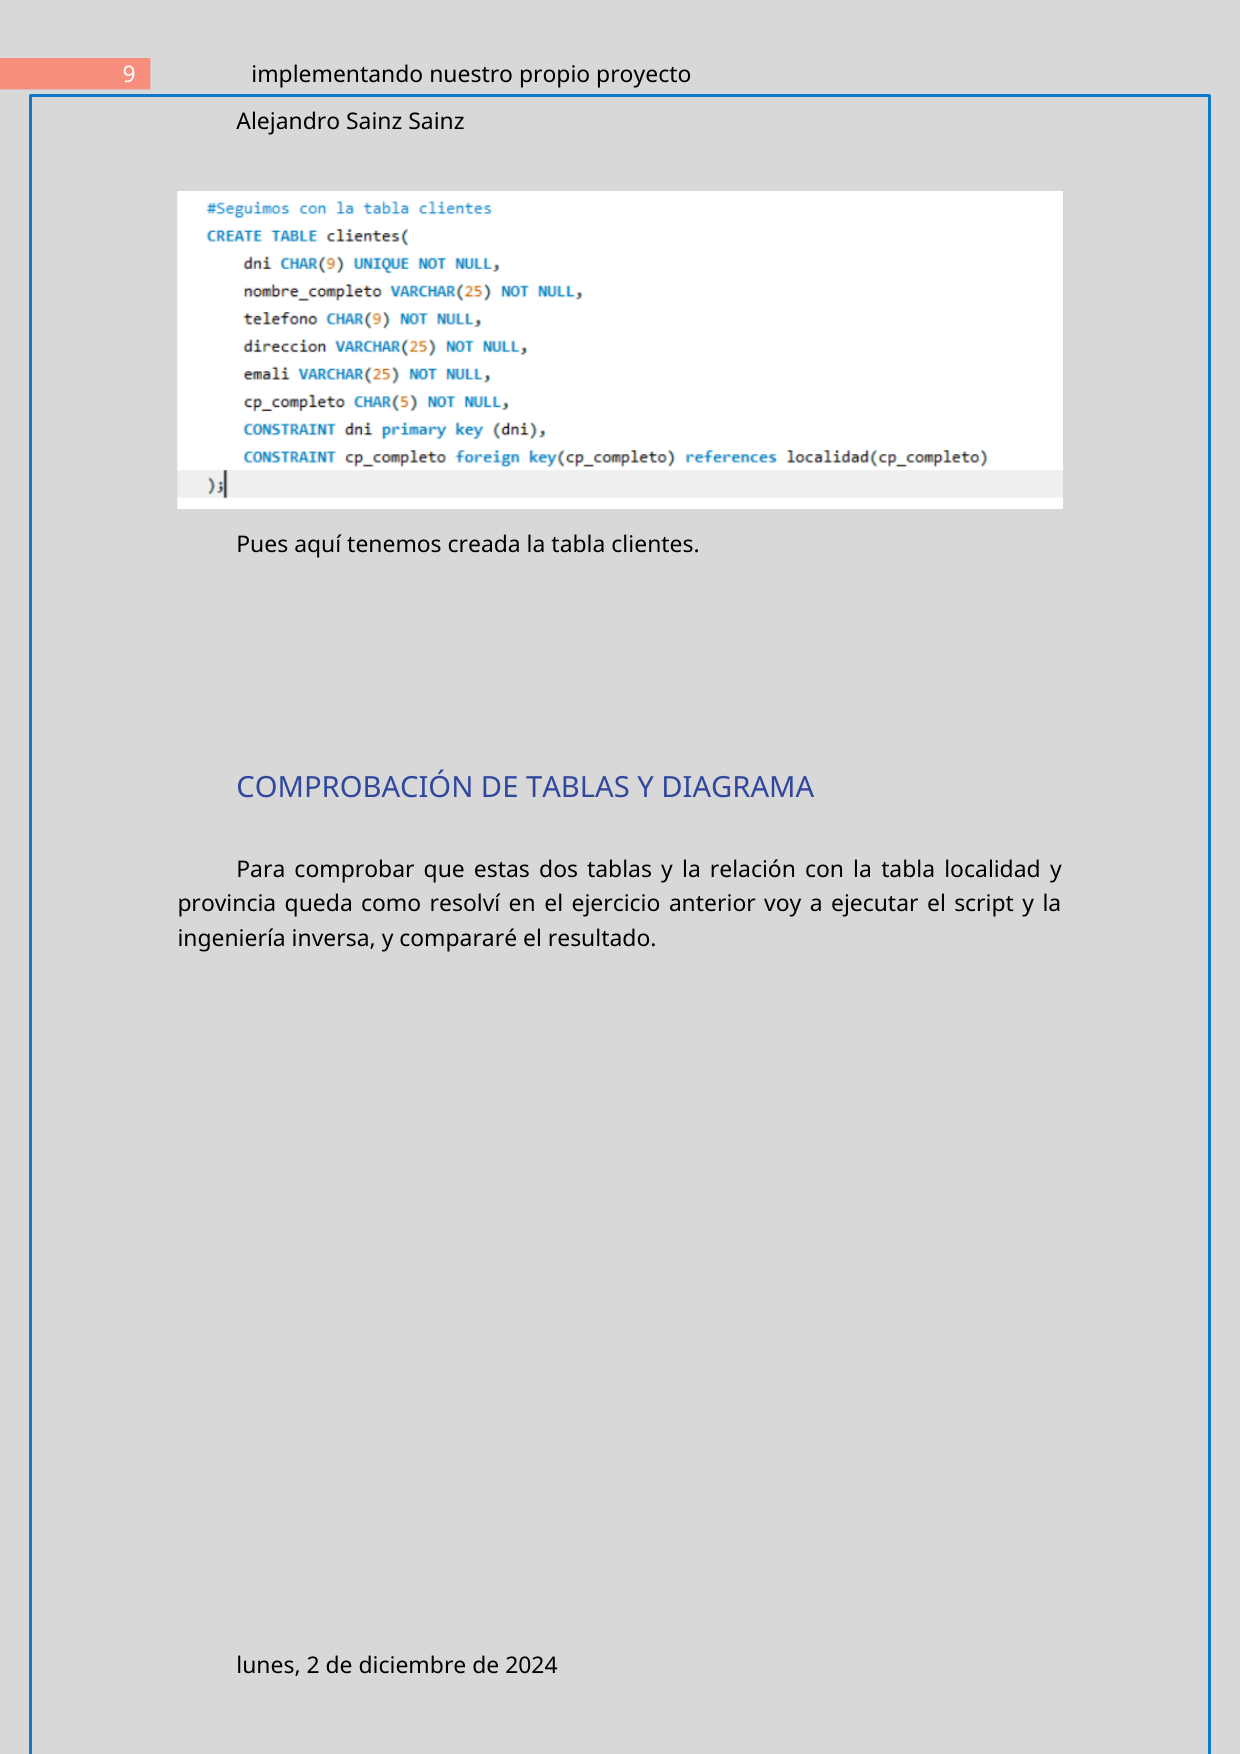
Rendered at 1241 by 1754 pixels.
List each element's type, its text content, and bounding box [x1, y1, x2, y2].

subtitle COMPROBACIÓN DE TABLAS Y DIAGRAMA [177, 766, 1063, 806]
text Para comprobar que estas dos tablas y la relación con la tabla localidad y provincia queda como resolví en el ejercicio anterior voy a ejecutar el script y la ingeniería inversa, y compararé el resultado. [177, 853, 1063, 953]
text Pues aquí tenemos creada la tabla clientes. [177, 509, 1063, 559]
picture [177, 191, 1063, 509]
